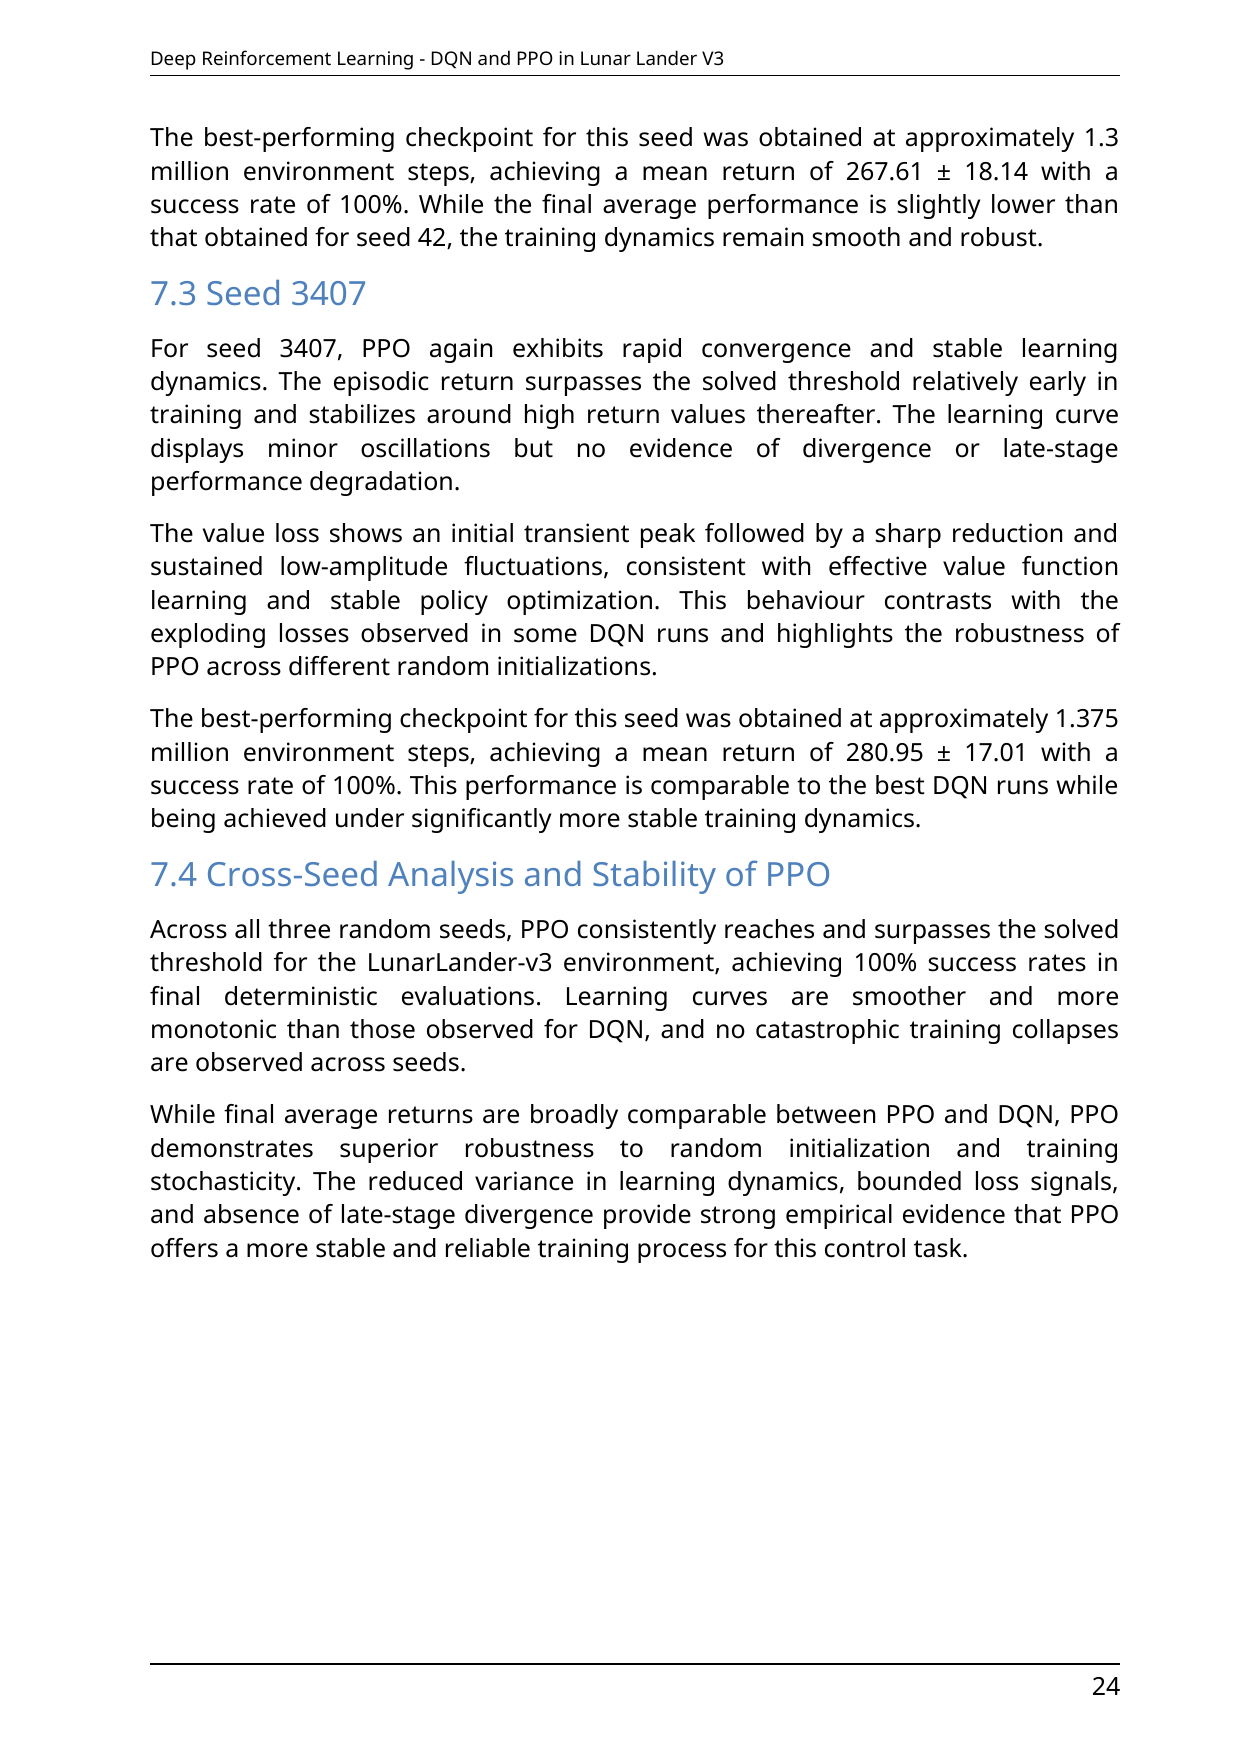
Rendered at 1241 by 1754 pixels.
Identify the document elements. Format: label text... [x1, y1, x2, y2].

text While final average returns are broadly comparable between PPO and DQN, PPO demonstrates superior robustness to random initialization and training stochasticity. The reduced variance in learning dynamics, bounded loss signals, and absence of late-stage divergence provide strong empirical evidence that PPO offers a more stable and reliable training process for this control task. [150, 1097, 1120, 1264]
subtitle 7.3 Seed 3407 [150, 278, 1120, 312]
text The value loss shows an initial transient peak followed by a sharp reduction and sustained low-amplitude fluctuations, consistent with effective value function learning and stable policy optimization. This behaviour contrasts with the exploding losses observed in some DQN runs and highlights the robustness of PPO across different random initializations. [150, 516, 1120, 682]
text The best-performing checkpoint for this seed was obtained at approximately 1.375 million environment steps, achieving a mean return of 280.95 ± 17.01 with a success rate of 100%. This performance is comparable to the best DQN runs while being achieved under significantly more stable training dynamics. [150, 701, 1120, 834]
text Across all three random seeds, PPO consistently reaches and surpasses the solved threshold for the LunarLander-v3 environment, achieving 100% success rates in final deterministic evaluations. Learning curves are smoother and more monotonic than those observed for DQN, and no catastrophic training collapses are observed across seeds. [150, 912, 1120, 1078]
text For seed 3407, PPO again exhibits rapid convergence and stable learning dynamics. The episodic return surpasses the solved threshold relatively early in training and stabilizes around high return values thereafter. The learning curve displays minor oscillations but no evidence of divergence or late-stage performance degradation. [150, 330, 1120, 497]
text The best-performing checkpoint for this seed was obtained at approximately 1.3 million environment steps, achieving a mean return of 267.61 ± 18.14 with a success rate of 100%. While the final average performance is slightly lower than that obtained for seed 42, the training dynamics remain smooth and robust. [150, 120, 1120, 253]
subtitle 7.4 Cross-Seed Analysis and Stability of PPO [150, 859, 1120, 893]
